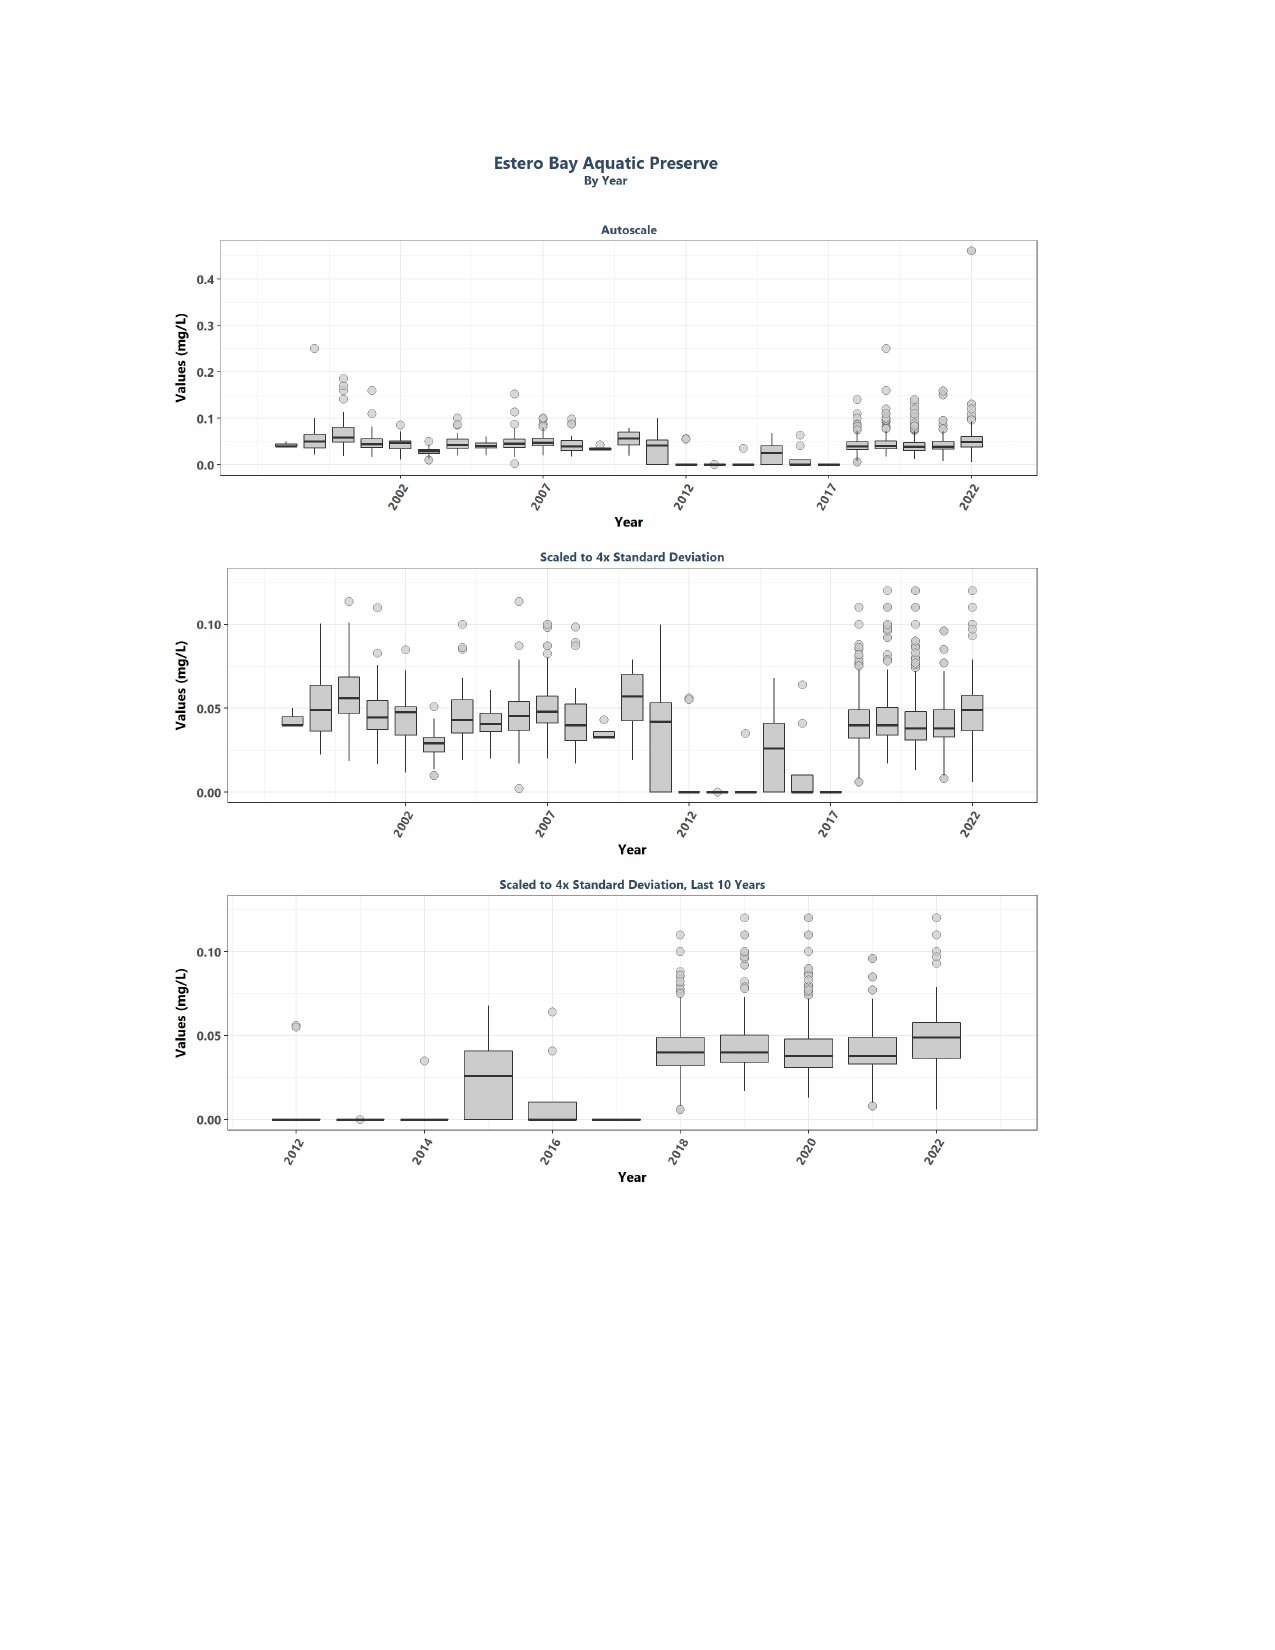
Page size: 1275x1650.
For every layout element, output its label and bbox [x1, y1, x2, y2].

picture [168, 150, 1044, 1200]
